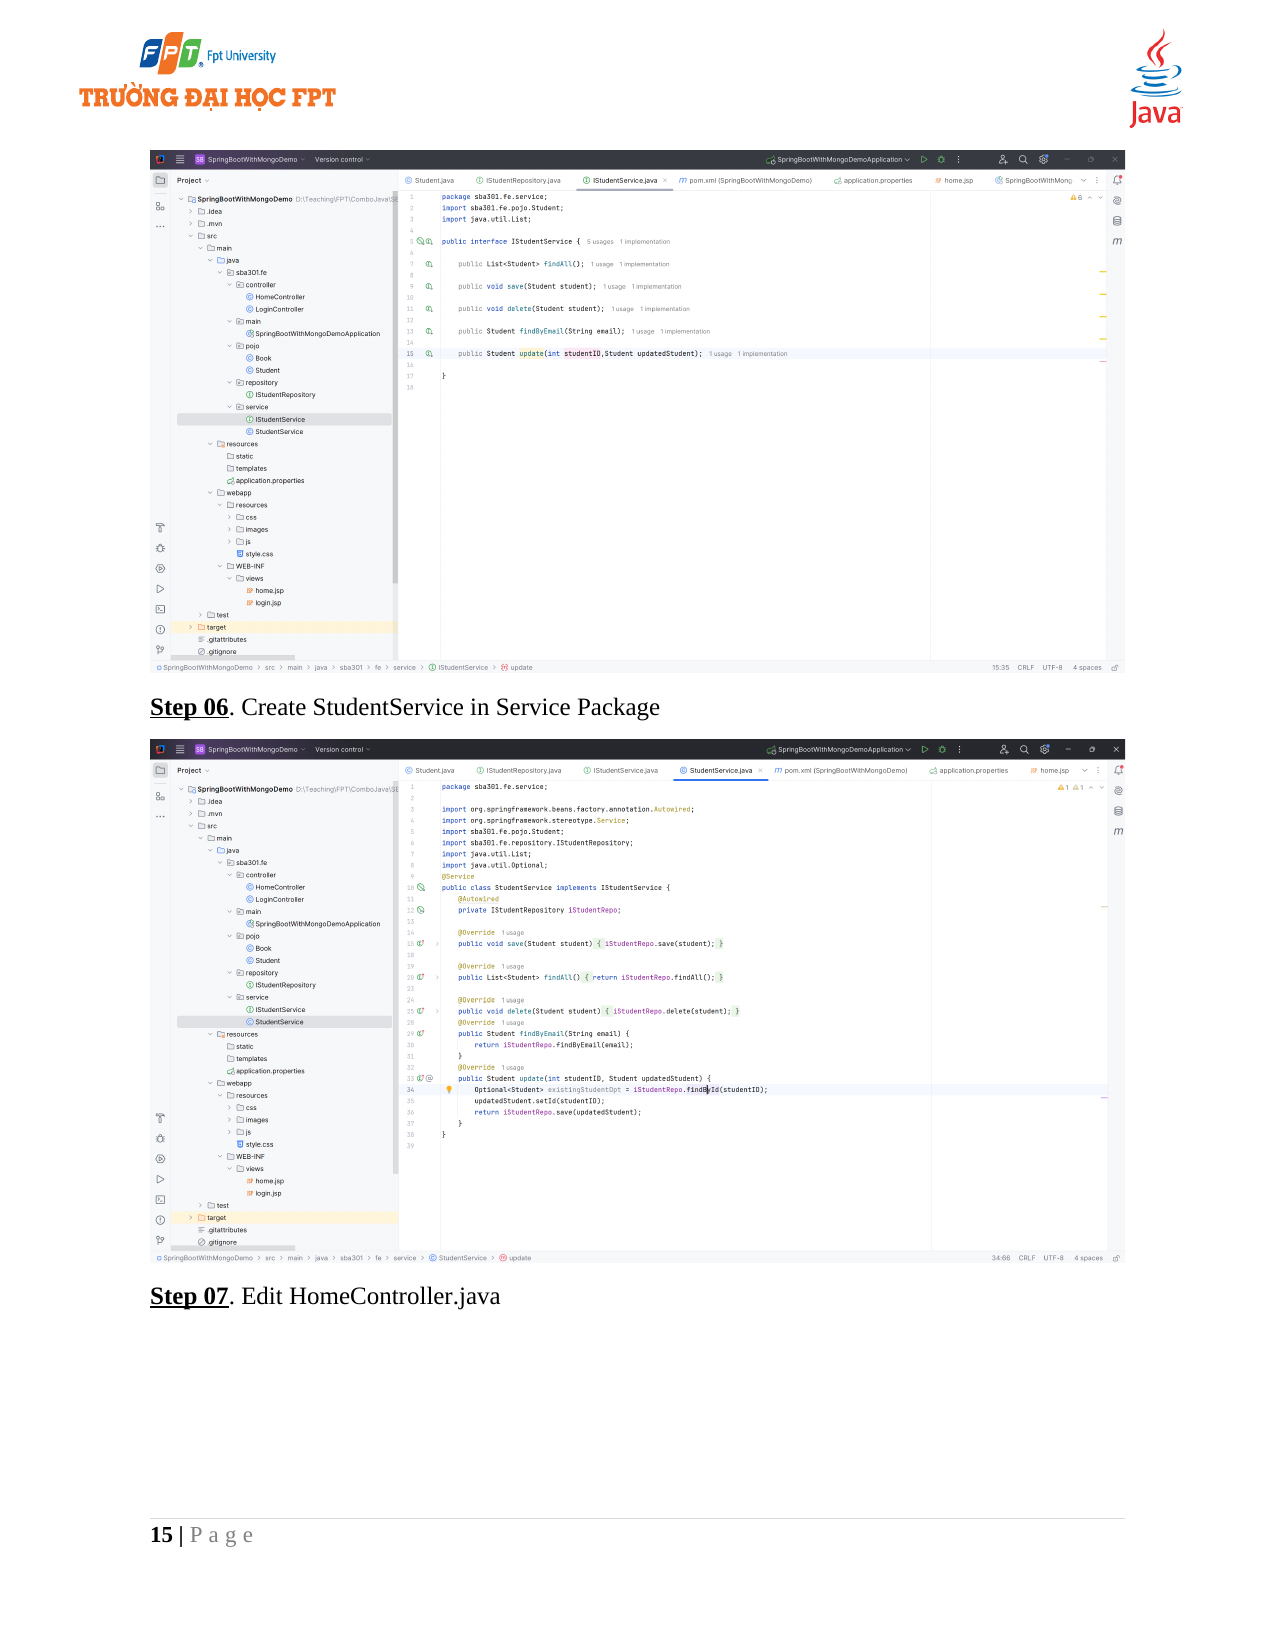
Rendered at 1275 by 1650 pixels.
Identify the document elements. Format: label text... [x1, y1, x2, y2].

picture [1105, 27, 1207, 129]
picture [150, 150, 1125, 673]
text Step 06. Create StudentService in Service Package [150, 692, 1125, 720]
picture [150, 739, 1125, 1263]
text Step 07. Edit HomeController.java [150, 1281, 1125, 1310]
